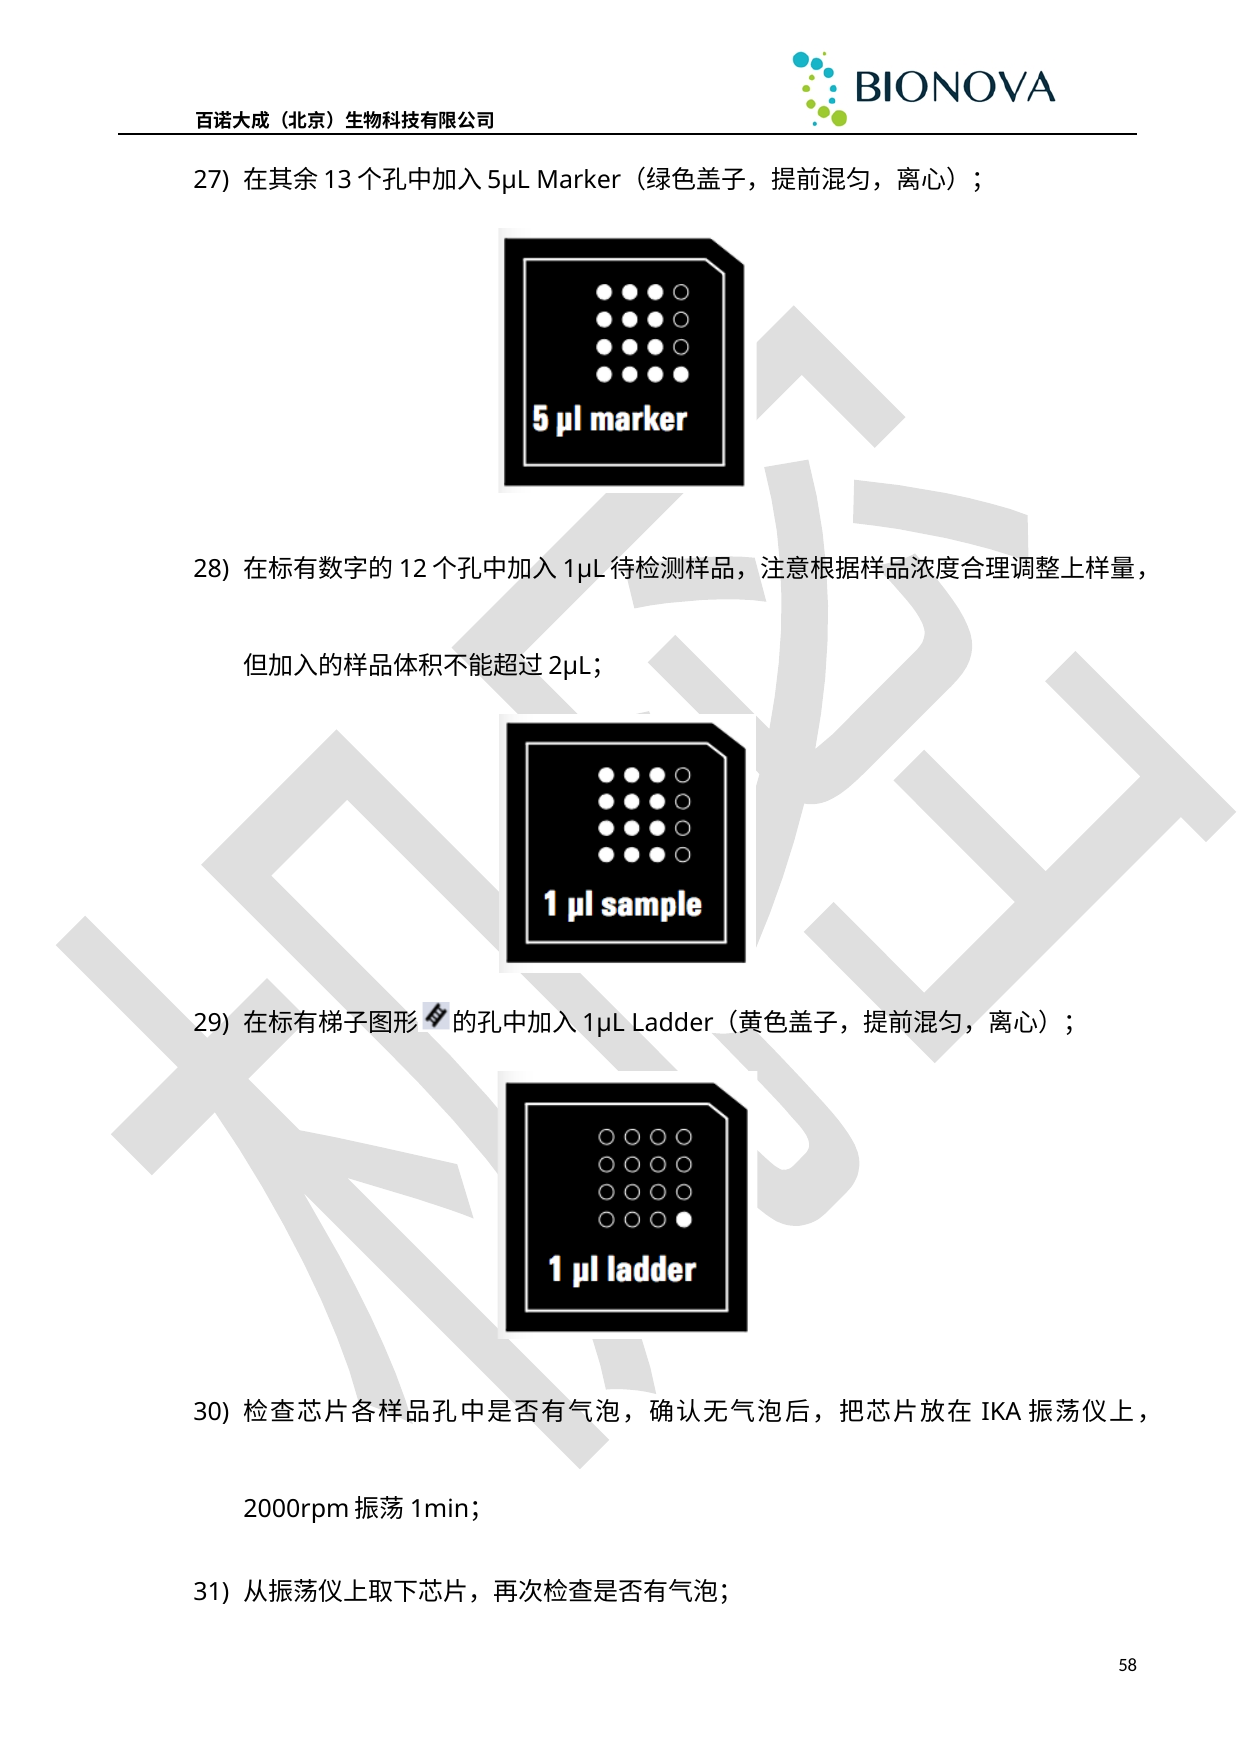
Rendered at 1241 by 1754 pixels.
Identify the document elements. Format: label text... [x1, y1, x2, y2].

picture [418, 1002, 452, 1032]
list 在标有梯子图形的孔中加入1μL Ladder（黄色盖子，提前混匀，离心）； [193, 988, 1137, 1053]
list 在其余13个孔中加入5μL Marker（绿色盖子，提前混匀，离心）； [193, 145, 1137, 210]
picture [790, 44, 1060, 128]
picture [498, 228, 757, 493]
list 在标有数字的12个孔中加入1μL待检测样品，注意根据样品浓度合理调整上样量，但加入的样品体积不能超过2μL； [193, 534, 1137, 696]
picture [497, 1071, 758, 1339]
list 检查芯片各样品孔中是否有气泡，确认无气泡后，把芯片放在IKA振荡仪上，2000rpm振荡1min； [193, 1377, 1137, 1539]
picture [499, 714, 756, 973]
list 从振荡仪上取下芯片，再次检查是否有气泡； [193, 1557, 1137, 1622]
